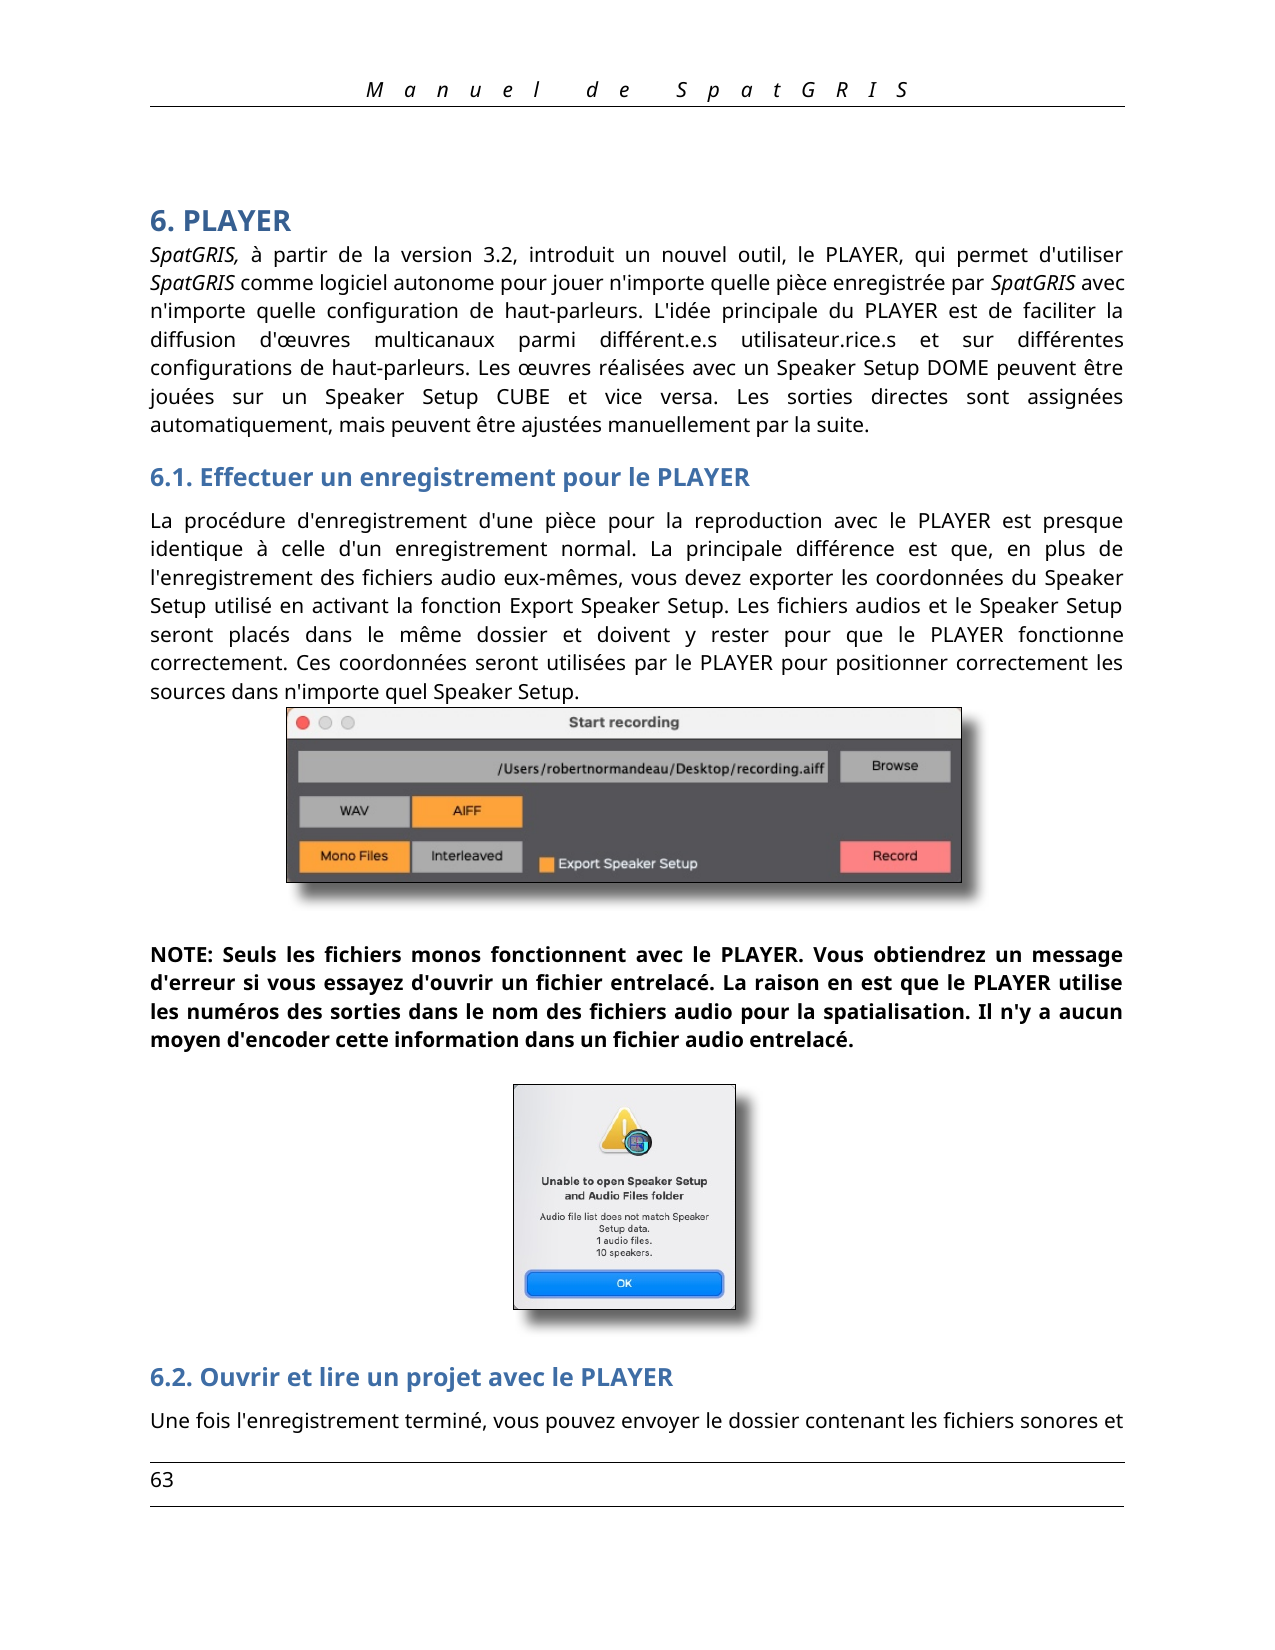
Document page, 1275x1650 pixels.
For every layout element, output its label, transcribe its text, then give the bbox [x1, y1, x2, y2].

picture [287, 708, 961, 882]
subtitle 6.2. Ouvrir et lire un projet avec le PLAYER [150, 1359, 1125, 1393]
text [150, 1406, 1125, 1434]
text SpatGRIS, à partir de la version 3.2, introduit un nouvel outil, le PLAYER, qui permet d'utiliser SpatGRIS comme logiciel autonome pour jouer n'importe quelle pièce enregistrée par SpatGRIS avec n'importe quelle configuration de haut-parleurs. L'idée principale du PLAYER est de faciliter la diffusion d'œuvres multicanaux parmi différent.e.s utilisateur.rice.s et sur différentes configurations de haut-parleurs. Les œuvres réalisées avec un Speaker Setup DOME peuvent être jouées sur un Speaker Setup CUBE et vice versa. Les sorties directes sont assignées automatiquement, mais peuvent être ajustées manuellement par la suite. [150, 240, 1125, 439]
subtitle 6.1. Effectuer un enregistrement pour le PLAYER [150, 459, 1125, 494]
picture [514, 1085, 735, 1309]
subtitle 6. PLAYER [150, 200, 1125, 240]
text NOTE: Seuls les fichiers monos fonctionnent avec le PLAYER. Vous obtiendrez un message d'erreur si vous essayez d'ouvrir un fichier entrelacé. La raison en est que le PLAYER utilise les numéros des sorties dans le nom des fichiers audio pour la spatialisation. Il n'y a aucun moyen d'encoder cette information dans un fichier audio entrelacé. [150, 940, 1125, 1054]
text La procédure d'enregistrement d'une pièce pour la reproduction avec le PLAYER est presque identique à celle d'un enregistrement normal. La principale différence est que, en plus de l'enregistrement des fichiers audio eux-mêmes, vous devez exporter les coordonnées du Speaker Setup utilisé en activant la fonction Export Speaker Setup. Les fichiers audios et le Speaker Setup seront placés dans le même dossier et doivent y rester pour que le PLAYER fonctionne correctement. Ces coordonnées seront utilisées par le PLAYER pour positionner correctement les sources dans n'importe quel Speaker Setup. [150, 506, 1125, 705]
